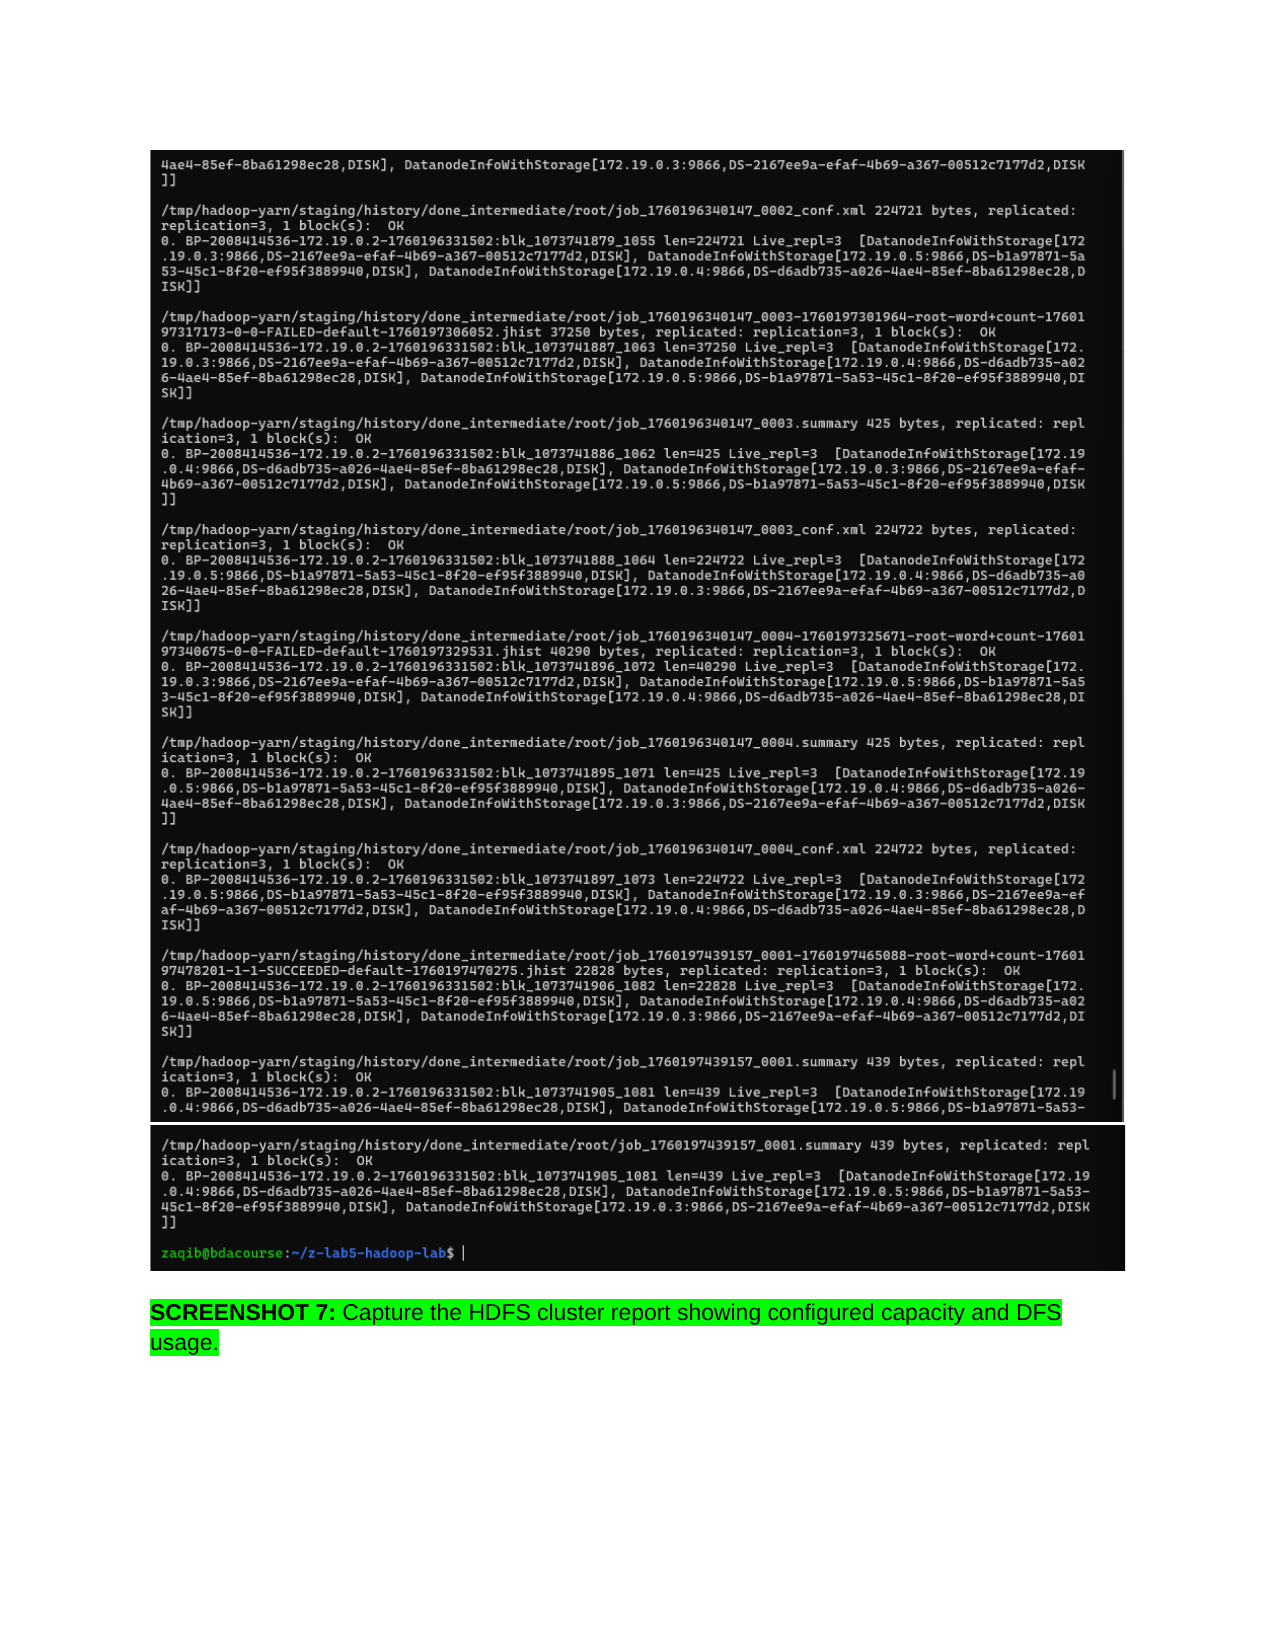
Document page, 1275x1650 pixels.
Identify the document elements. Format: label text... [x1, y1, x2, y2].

picture [150, 150, 1125, 1122]
picture [150, 1125, 1125, 1271]
text SCREENSHOT 7: Capture the HDFS cluster report showing configured capacity and DFS usage. [150, 1299, 1125, 1356]
